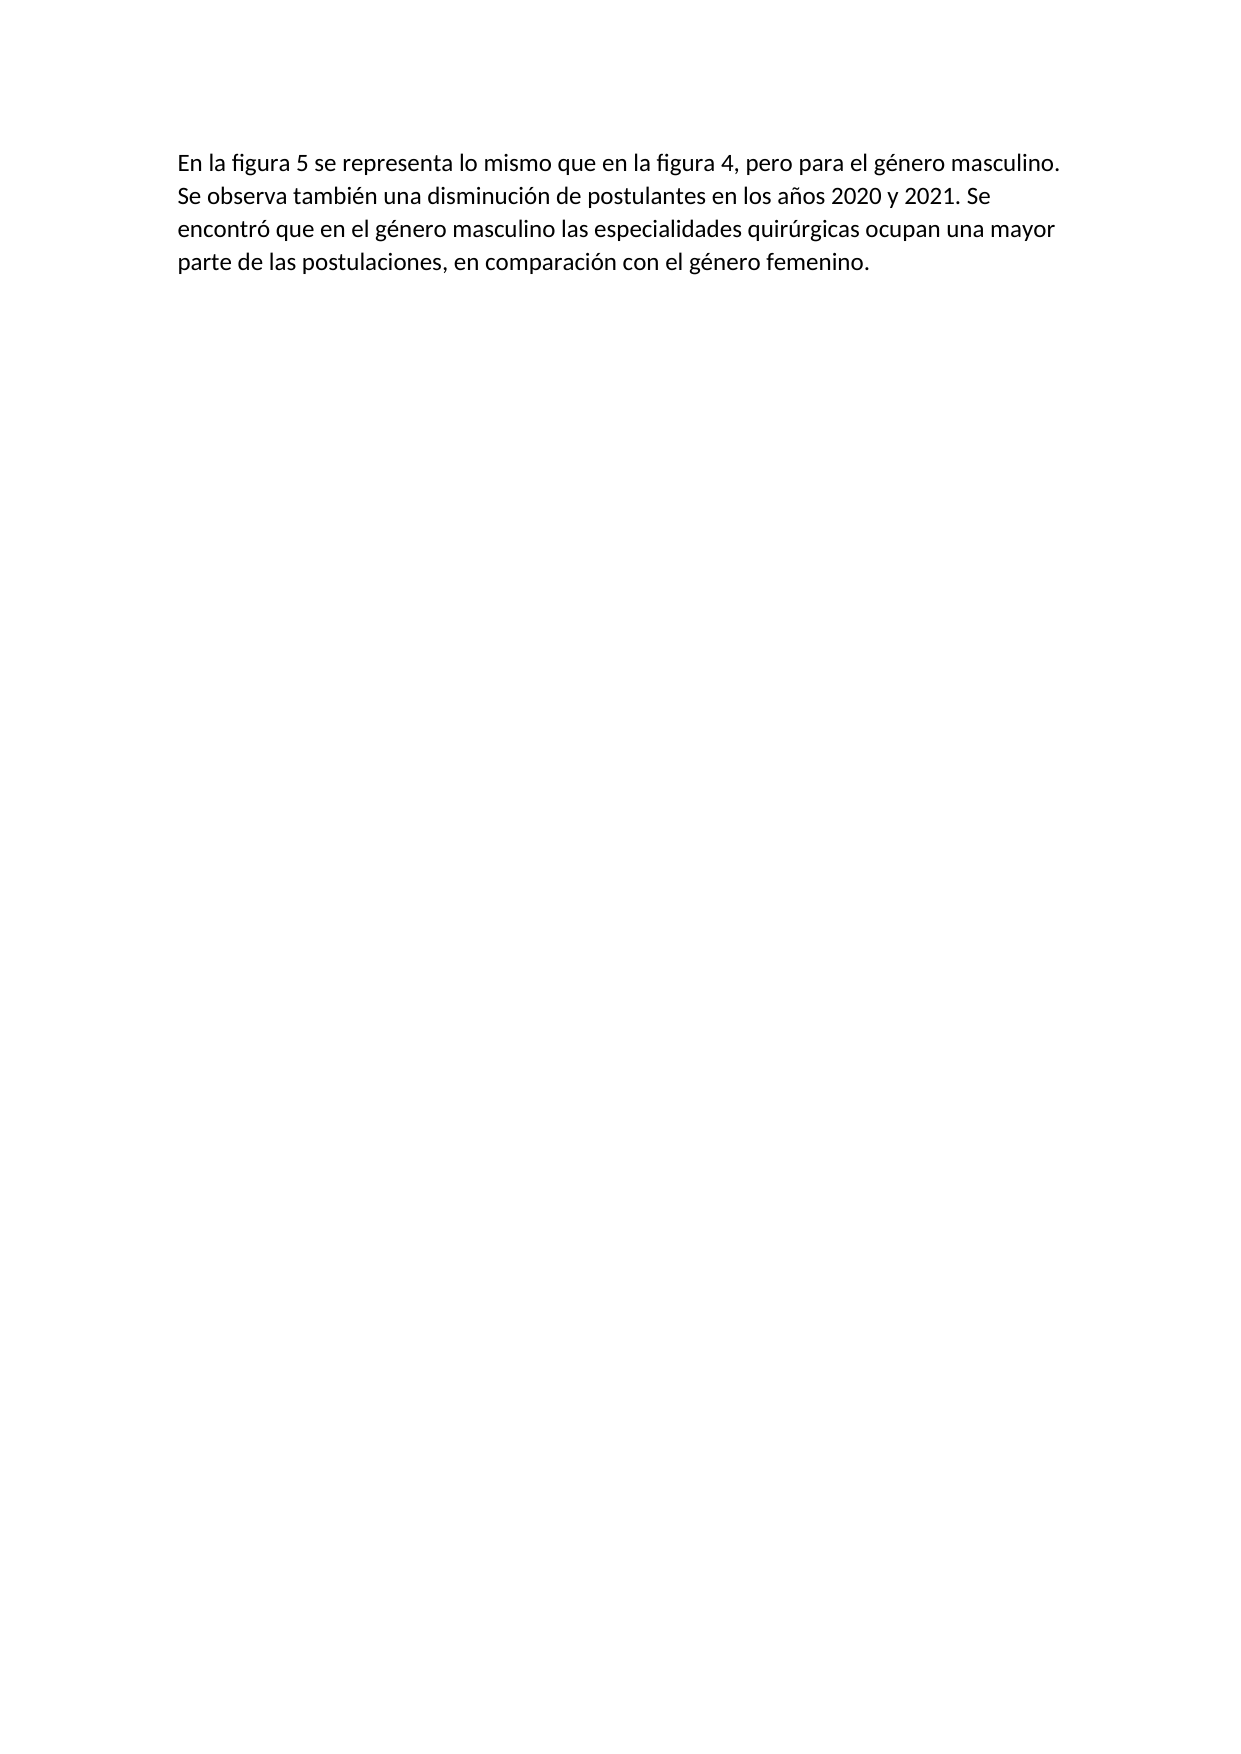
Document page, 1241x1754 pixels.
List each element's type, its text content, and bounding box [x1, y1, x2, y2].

text En la figura 5 se representa lo mismo que en la figura 4, pero para el género masculino. Se observa también una disminución de postulantes en los años 2020 y 2021. Se encontró que en el género masculino las especialidades quirúrgicas ocupan una mayor parte de las postulaciones, en comparación con el género femenino. [177, 148, 1063, 277]
